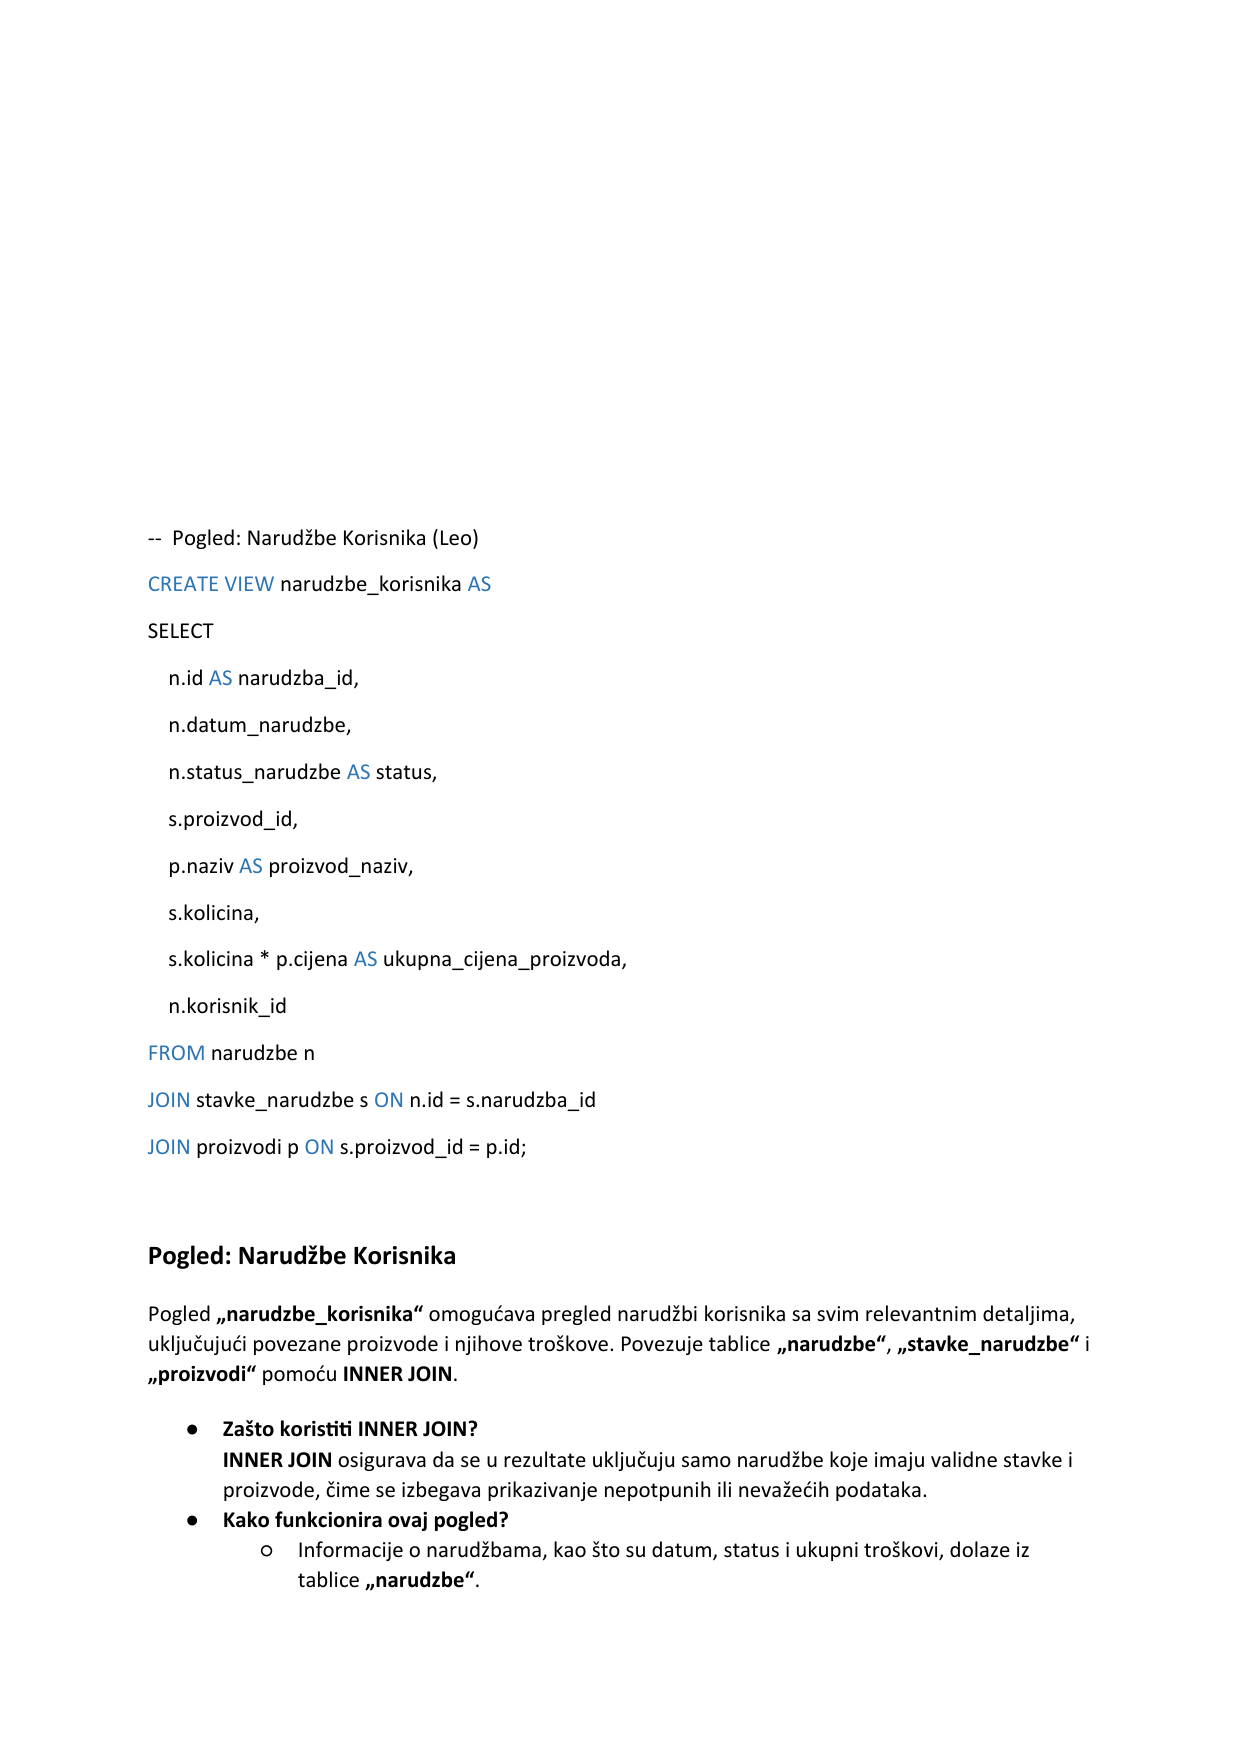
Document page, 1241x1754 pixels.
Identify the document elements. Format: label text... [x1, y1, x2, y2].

list Informacije o narudžbama, kao što su datum, status i ukupni troškovi, dolaze iz tablice „narudzbe“. [260, 1535, 1093, 1593]
list Kako funkcionira ovaj pogled? [185, 1505, 1093, 1533]
text n.korisnik_id [148, 991, 1093, 1019]
text JOIN stavke_narudzbe s ON n.id = s.narudzba_id [148, 1085, 1093, 1113]
text JOIN proizvodi p ON s.proizvod_id = p.id; [148, 1132, 1093, 1160]
subtitle Pogled: Narudžbe Korisnika [148, 1238, 1093, 1271]
text s.kolicina, [148, 898, 1093, 926]
list Zašto koristiti INNER JOIN? INNER JOIN osigurava da se u rezultate uključuju samo narudžbe koje imaju validne stavke i proizvode, čime se izbegava prikazivanje nepotpunih ili nevažećih podataka. [185, 1414, 1093, 1503]
text n.id AS narudzba_id, [148, 663, 1093, 691]
text s.proizvod_id, [148, 804, 1093, 832]
text n.datum_narudzbe, [148, 710, 1093, 738]
text CREATE VIEW narudzbe_korisnika AS [148, 569, 1093, 597]
text SELECT [148, 616, 1093, 644]
text n.status_narudzbe AS status, [148, 757, 1093, 785]
text FROM narudzbe n [148, 1038, 1093, 1066]
text p.naziv AS proizvod_naziv, [148, 851, 1093, 879]
text -- Pogled: Narudžbe Korisnika (Leo) [148, 523, 1093, 551]
text s.kolicina * p.cijena AS ukupna_cijena_proizvoda, [148, 944, 1093, 972]
text Pogled „narudzbe_korisnika“ omogućava pregled narudžbi korisnika sa svim relevantnim detaljima, uključujući povezane proizvode i njihove troškove. Povezuje tablice „narudzbe“, „stavke_narudzbe“ i „proizvodi“ pomoću INNER JOIN. [148, 1299, 1093, 1387]
